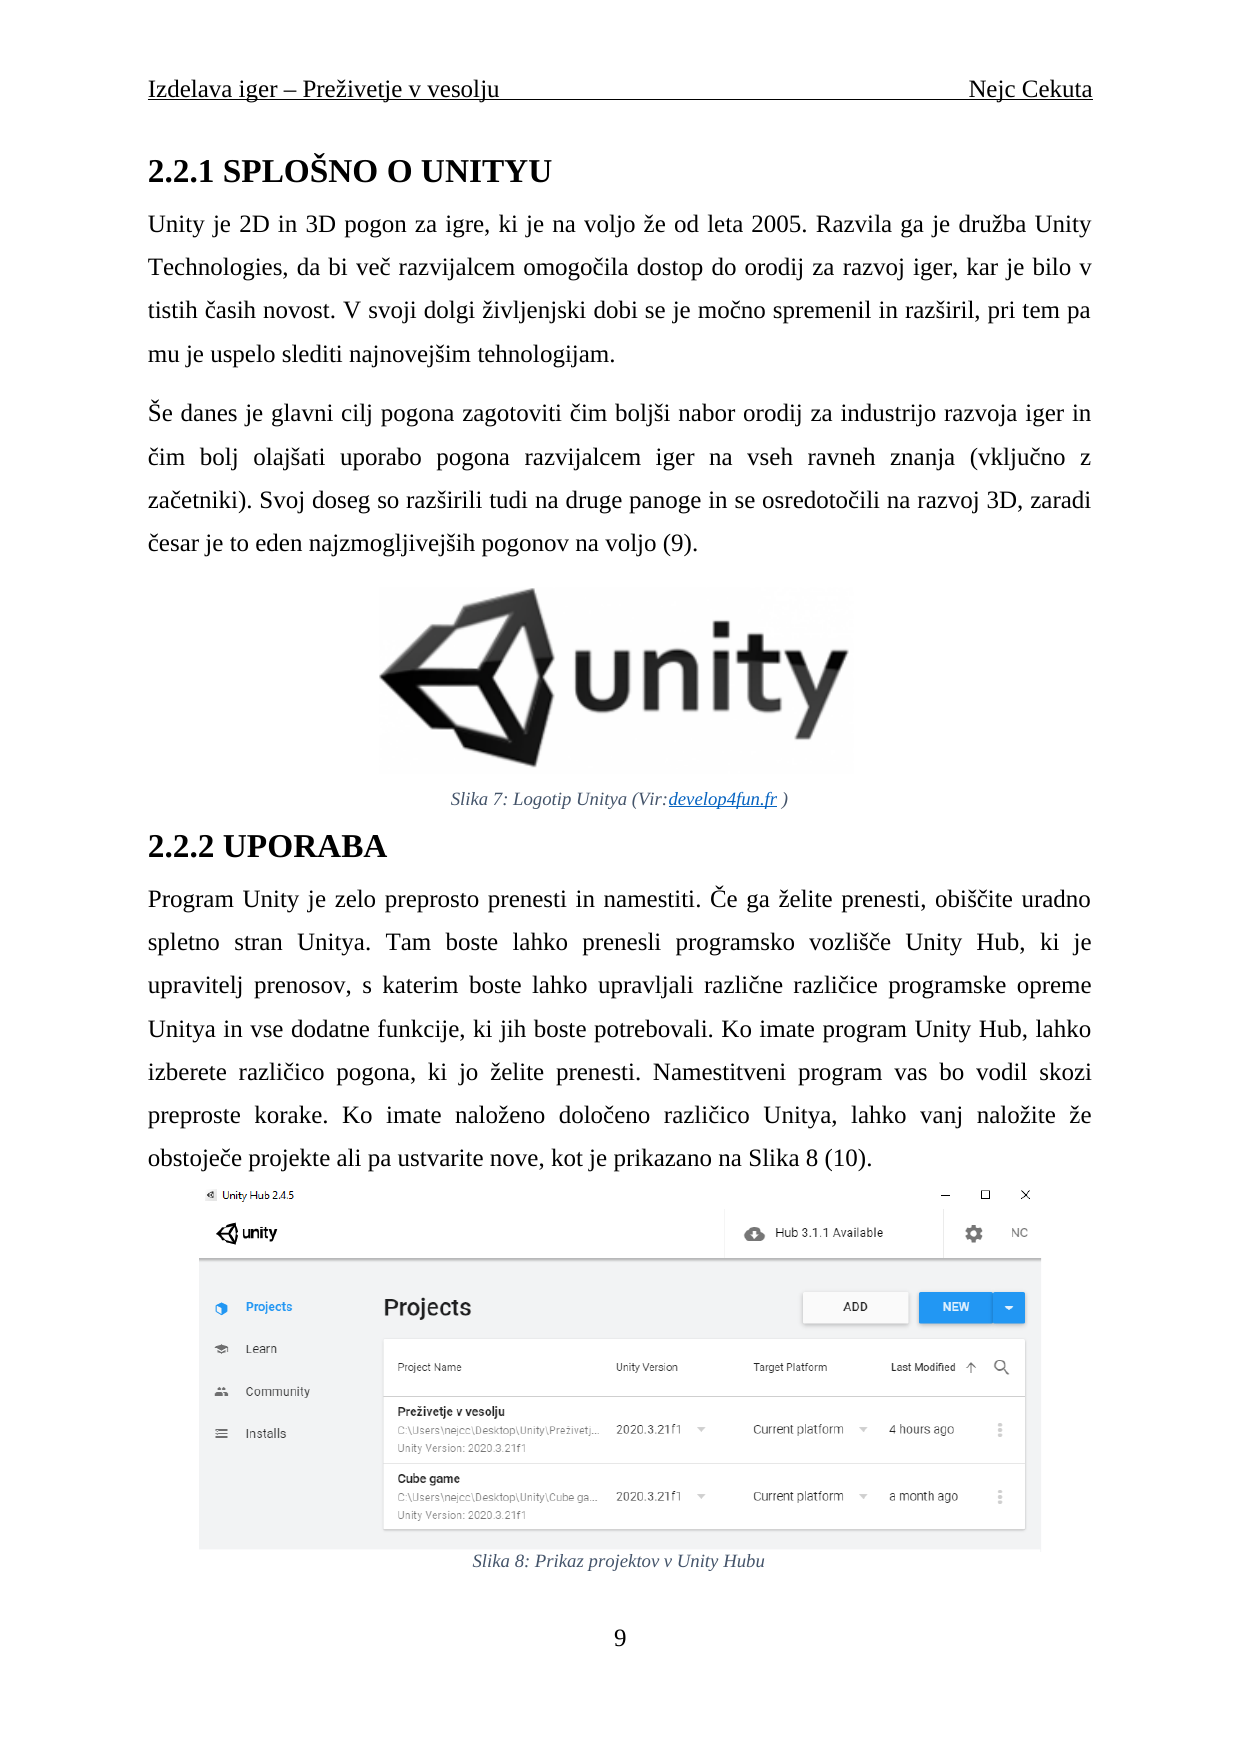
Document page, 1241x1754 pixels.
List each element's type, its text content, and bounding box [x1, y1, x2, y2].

picture [199, 1183, 1042, 1552]
text Še danes je glavni cilj pogona zagotoviti čim boljši nabor orodij za industrijo razvoja iger in čim bolj olajšati uporabo pogona razvijalcem iger na vseh ravneh znanja (vključno z začetniki). Svoj doseg so razširili tudi na druge panoge in se osredotočili na razvoj 3D, zaradi česar je to eden najzmogljivejših pogonov na voljo . [148, 398, 1093, 557]
picture [378, 587, 862, 774]
text Unity je 2D in 3D pogon za igre, ki je na voljo že od leta 2005. Razvila ga je družba Unity Technologies, da bi več razvijalcem omogočila dostop do orodij za razvoj iger, kar je bilo v tistih časih novost. V svoji dolgi življenjski dobi se je močno spremenil in razširil, pri tem pa mu je uspelo slediti najnovejšim tehnologijam. [148, 209, 1093, 367]
subtitle UPORABA [148, 827, 1093, 865]
subtitle SPLOŠNO O UNITYU [148, 152, 1093, 190]
text Program Unity je zelo preprosto prenesti in namestiti. Če ga želite prenesti, obiščite uradno spletno stran Unitya. Tam boste lahko prenesli programsko vozlišče Unity Hub, ki je upravitelj prenosov, s katerim boste lahko upravljali različne različice programske opreme Unitya in vse dodatne funkcije, ki jih boste potrebovali. Ko imate program Unity Hub, lahko izberete različico pogona, ki jo želite prenesti. Namestitveni program vas bo vodil skozi preproste korake. Ko imate naloženo določeno različico Unitya, lahko vanj naložite že obstoječe projekte ali pa ustvarite nove, kot je prikazano na sliki 8 . [148, 884, 1093, 1172]
